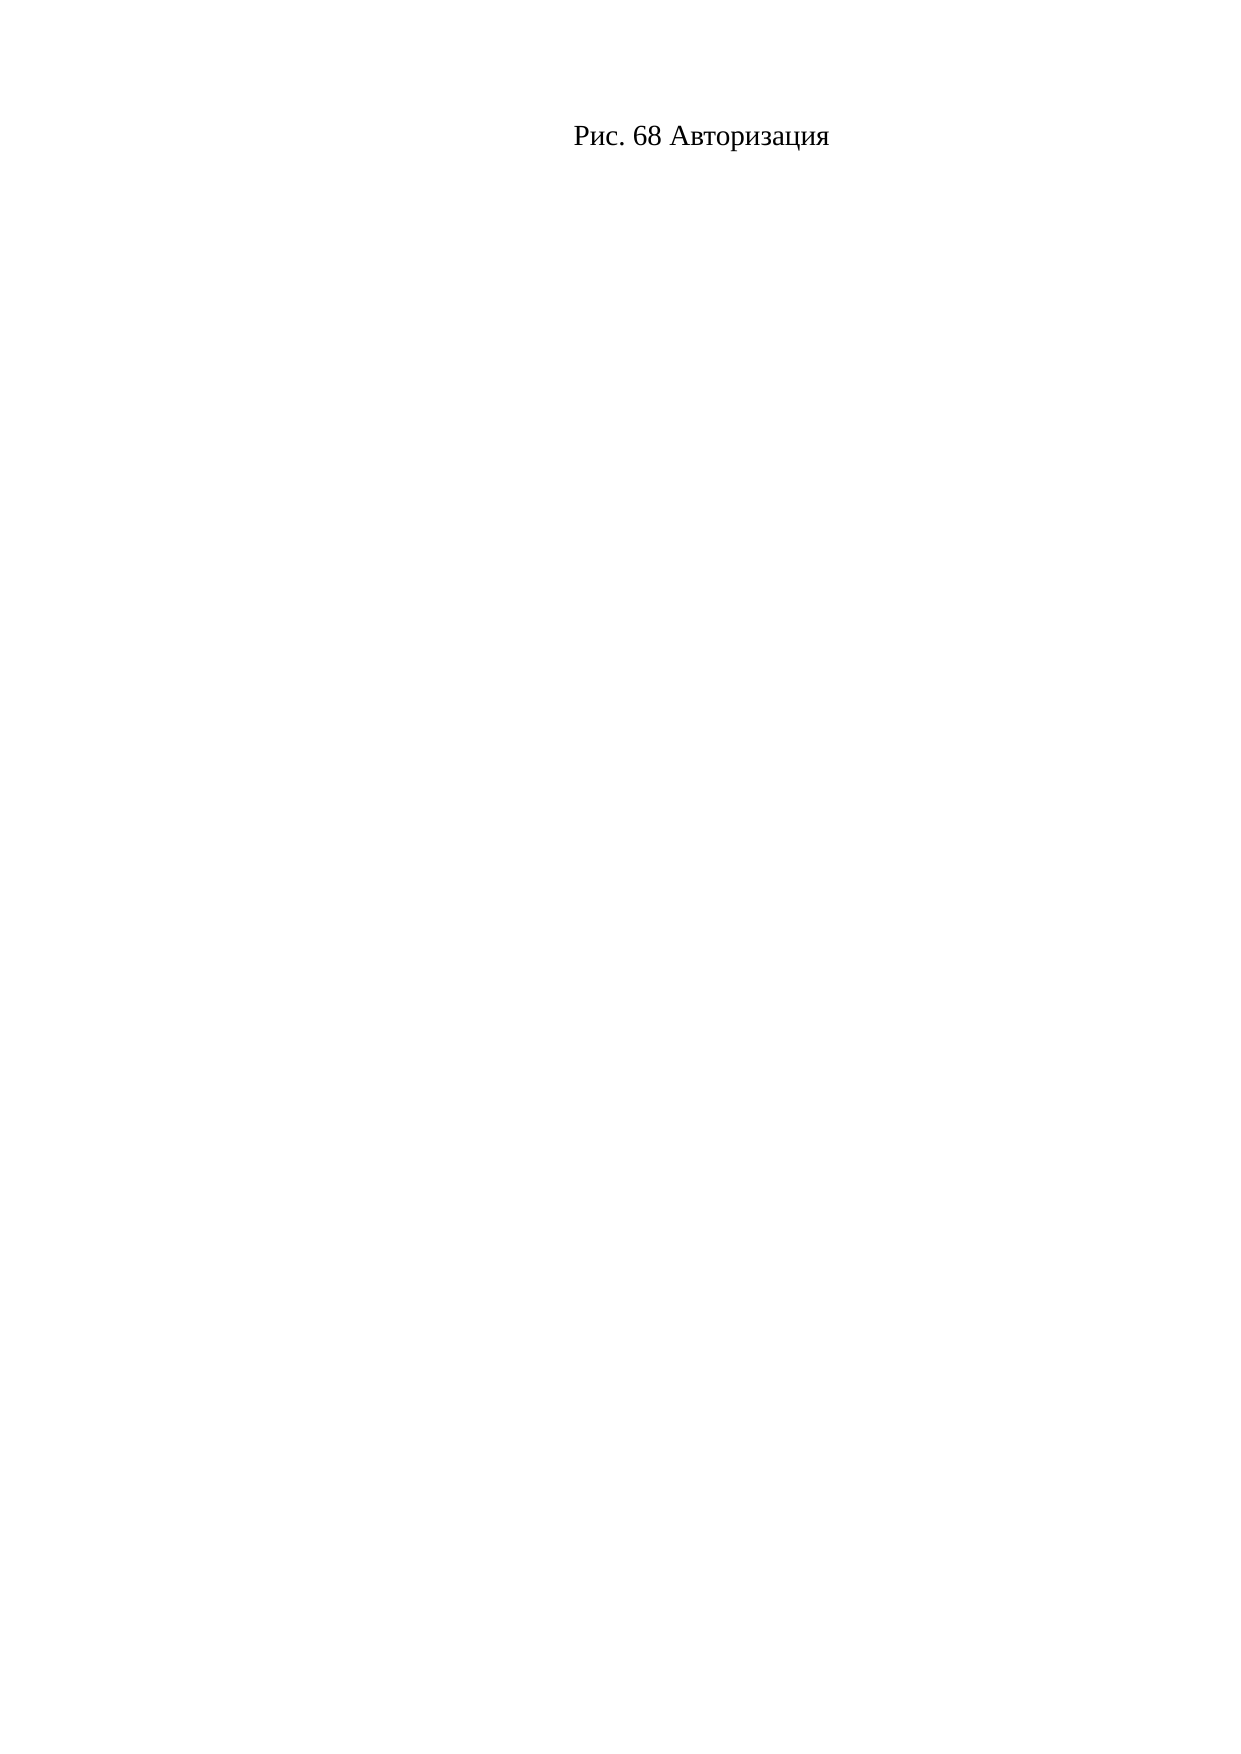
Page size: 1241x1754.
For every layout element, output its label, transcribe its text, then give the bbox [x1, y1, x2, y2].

text Рис. 68 Авторизация [177, 118, 1152, 152]
